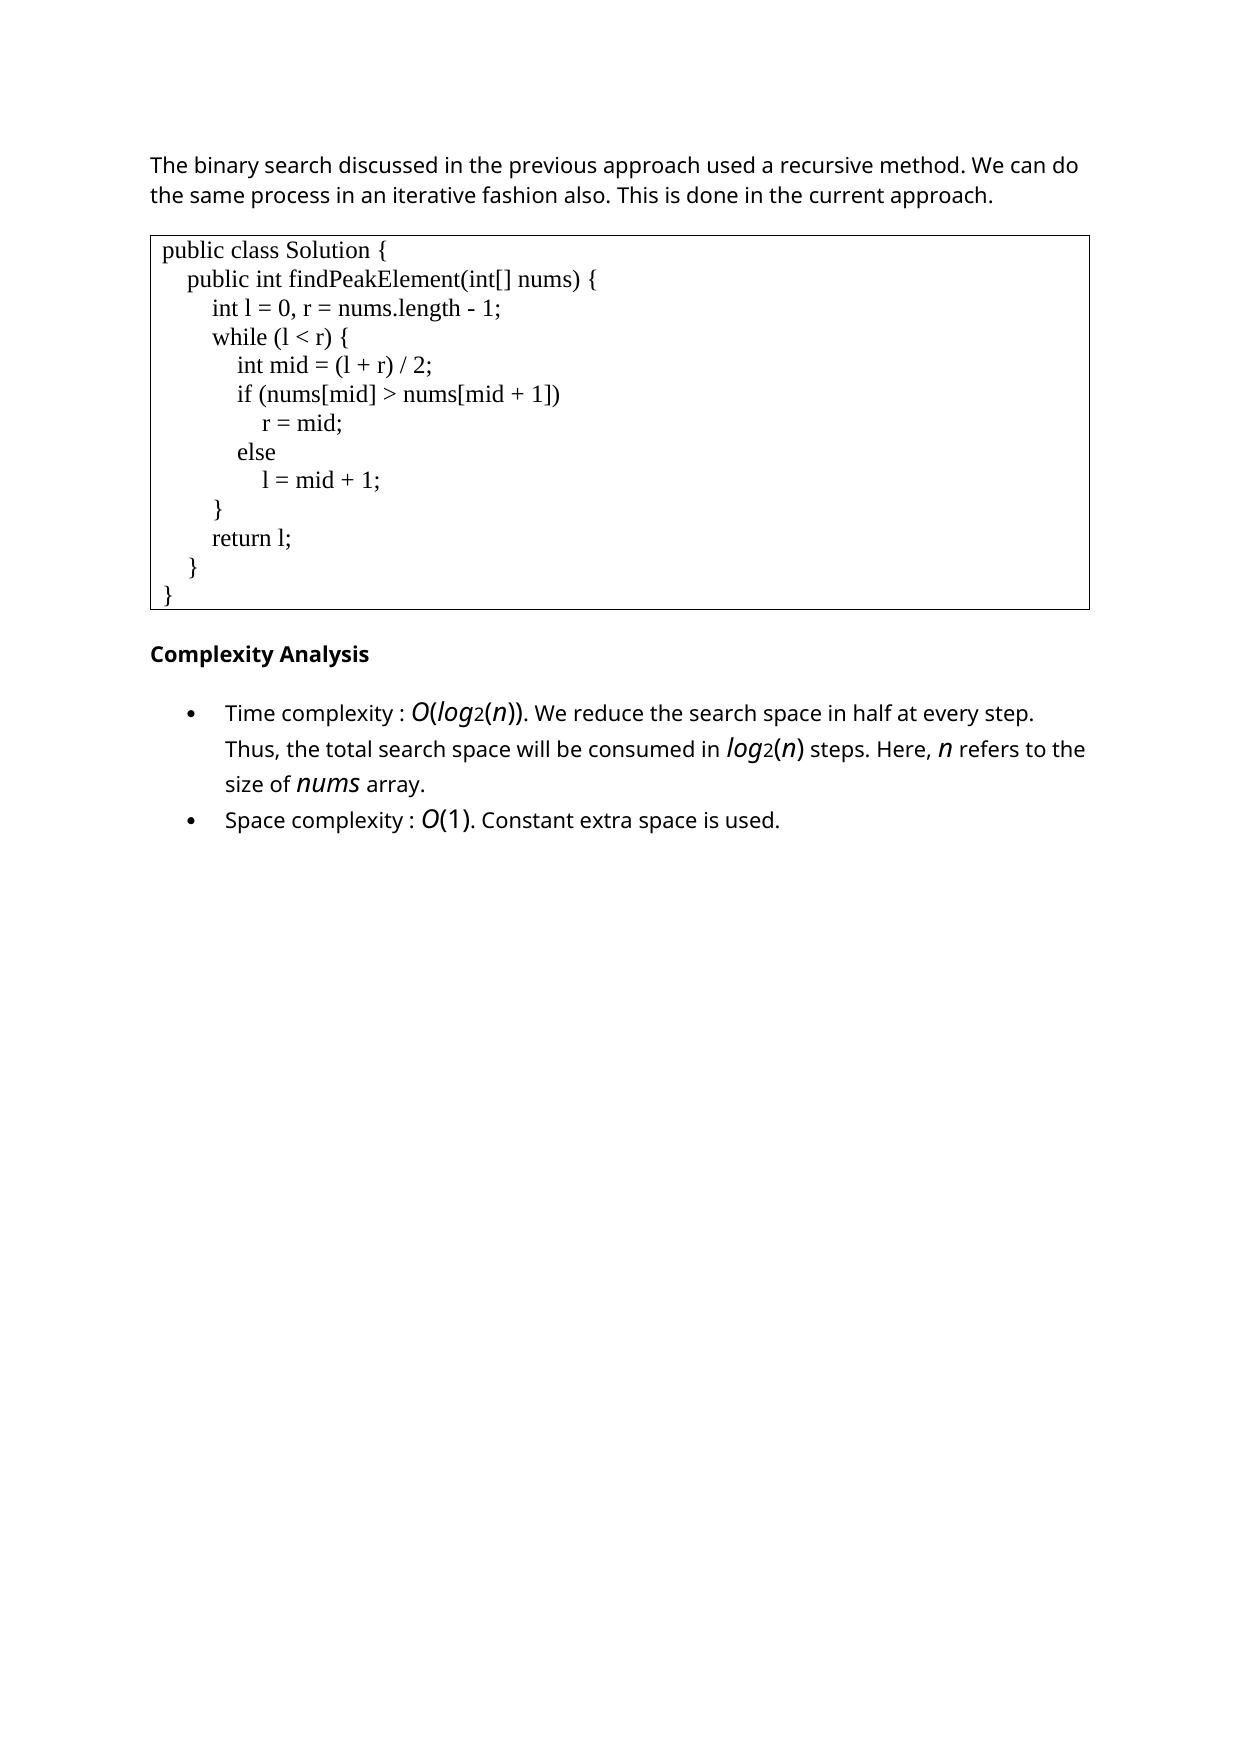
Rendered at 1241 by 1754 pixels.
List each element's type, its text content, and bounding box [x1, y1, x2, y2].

list Time complexity : O(log2​(n)). We reduce the search space in half at every step. Thus, the total search space will be consumed in log2​(n) steps. Here, n refers to the size of nums array. [187, 694, 1090, 801]
text The binary search discussed in the previous approach used a recursive method. We can do the same process in an iterative fashion also. This is done in the current approach. [150, 150, 1090, 209]
list Space complexity : O(1). Constant extra space is used. [187, 801, 1090, 836]
text Complexity Analysis [150, 639, 1090, 669]
table_header public class Solution { public int findPeakElement(int[] nums) { int l = 0, r = nums.length - 1; while (l < r) { int mid = (l + r) / 2; if (nums[mid] > nums[mid + 1]) r = mid; else l = mid + 1; } return l; } } [151, 236, 1089, 609]
